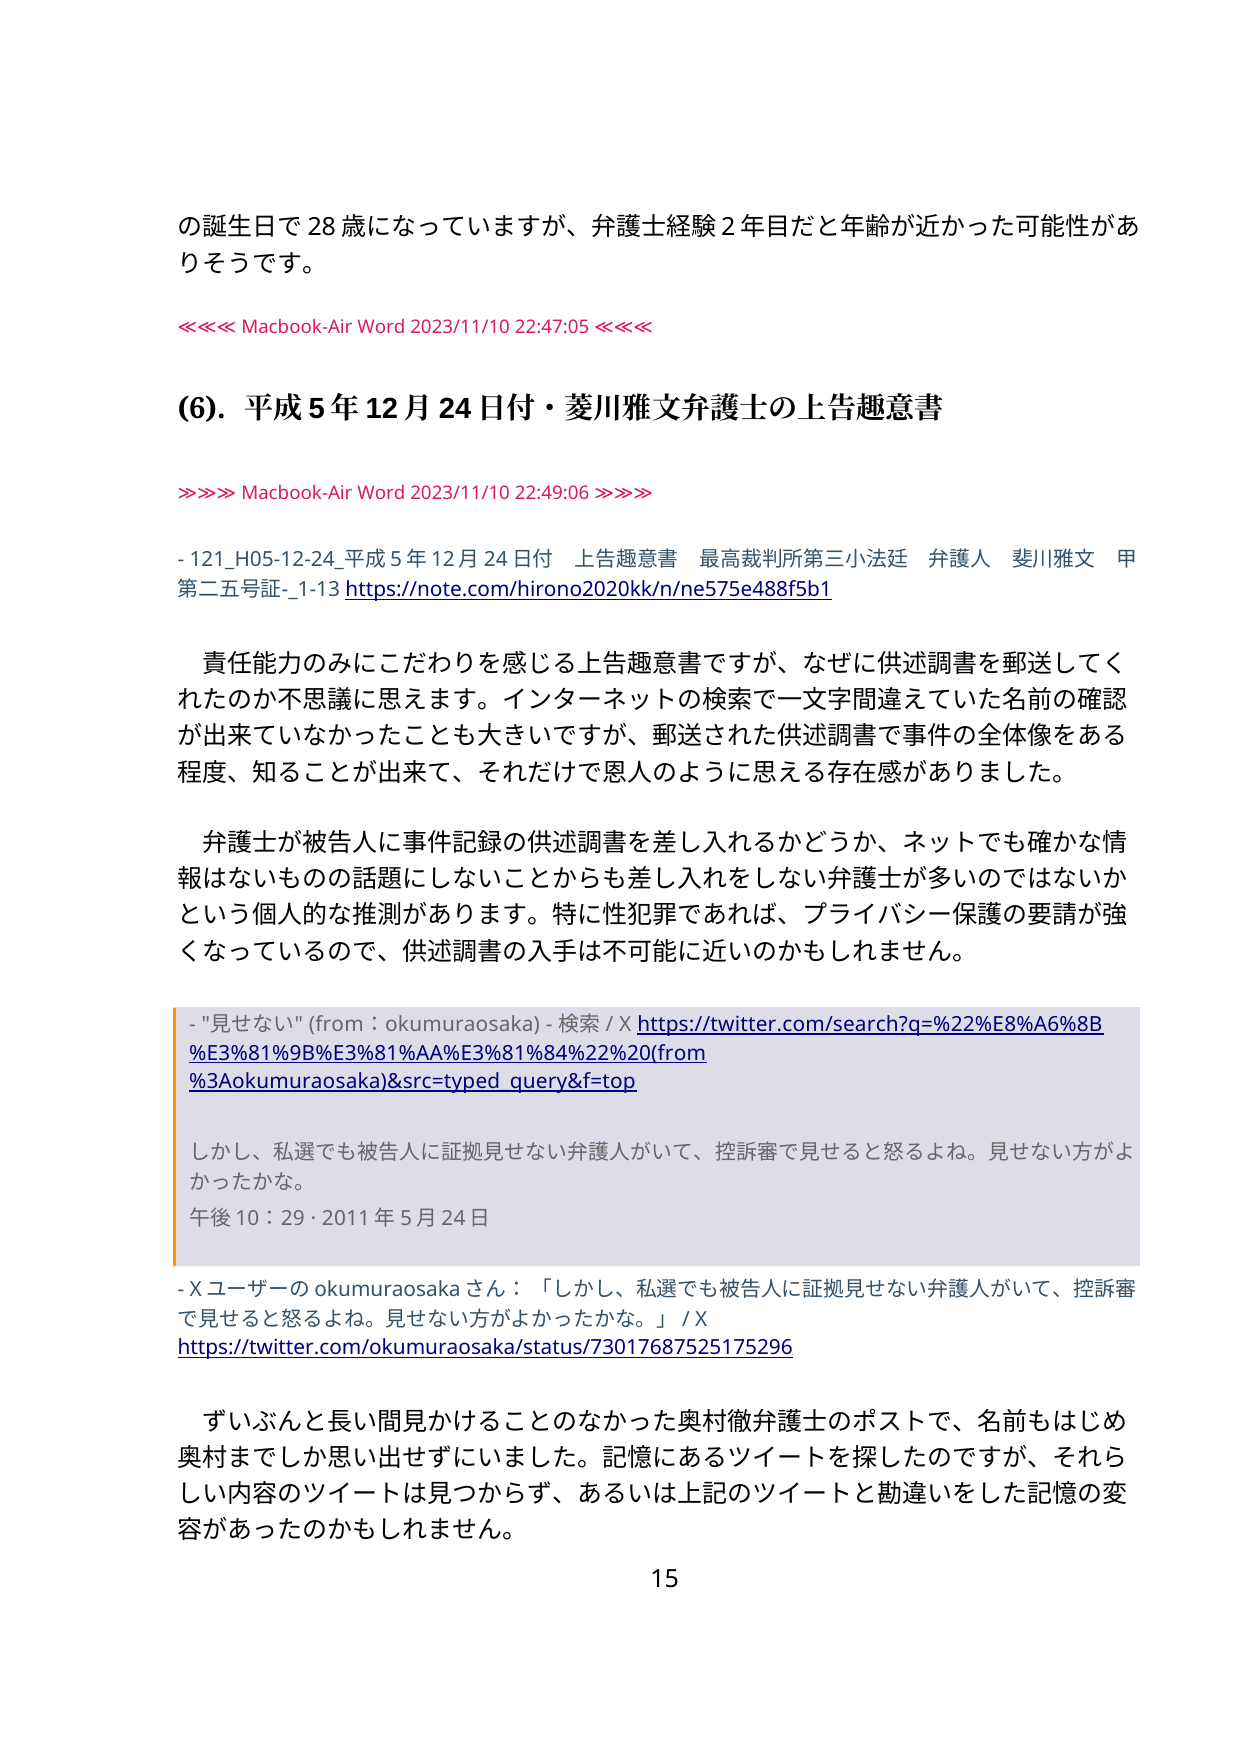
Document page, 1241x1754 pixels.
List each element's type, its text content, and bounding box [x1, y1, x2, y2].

text - 121_H05-12-24_平成5年12月24日付 上告趣意書 最高裁判所第三小法廷 弁護人 斐川雅文 甲第二五号証-_1-13 https://note.com/hirono2020kk/n/ne575e488f5b1 [177, 542, 1152, 603]
text - Xユーザーのokumuraosakaさん： 「しかし、私選でも被告人に証拠見せない弁護人がいて、控訴審で見せると怒るよね。見せない方がよかったかな。」 / X https://twitter.com/okumuraosaka/status/73017687525175296 [177, 1272, 1152, 1361]
text 弁護士が被告人に事件記録の供述調書を差し入れるかどうか、ネットでも確かな情報はないものの話題にしないことからも差し入れをしない弁護士が多いのではないかという個人的な推測があります。特に性犯罪であれば、プライバシー保護の要請が強くなっているので、供述調書の入手は不可能に近いのかもしれません。 [177, 822, 1152, 967]
text ≪≪≪ Macbook-Air Word 2023/11/10 22:47:05 ≪≪≪ [177, 313, 1152, 339]
text ずいぶんと長い間見かけることのなかった奥村徹弁護士のポストで、名前もはじめ奥村までしか思い出せずにいました。記憶にあるツイートを探したのですが、それらしい内容のツイートは見つからず、あるいは上記のツイートと勘違いをした記憶の変容があったのかもしれません。 [177, 1401, 1152, 1546]
text ≫≫≫ Macbook-Air Word 2023/11/10 22:49:06 ≫≫≫ [177, 479, 1152, 505]
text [177, 207, 1152, 279]
text - "見せない" (from：okumuraosaka) - 検索 / X https://twitter.com/search?q=%22%E8%A6%8B%E3%81%9B%E3%81%AA%E3%81%84%22%20(from%3Aokumuraosaka)&src=typed_query&f=top [173, 1007, 1140, 1094]
text しかし、私選でも被告人に証拠見せない弁護人がいて、控訴審で見せると怒るよね。見せない方がよかったかな。 [176, 1135, 1140, 1195]
subtitle 平成5年12月24日付・菱川雅文弁護士の上告趣意書 [177, 385, 1152, 427]
text 午後10：29 · 2011年5月24日 [176, 1201, 1140, 1232]
text 責任能力のみにこだわりを感じる上告趣意書ですが、なぜに供述調書を郵送してくれたのか不思議に思えます。インターネットの検索で一文字間違えていた名前の確認が出来ていなかったことも大きいですが、郵送された供述調書で事件の全体像をある程度、知ることが出来て、それだけで恩人のように思える存在感がありました。 [177, 643, 1152, 788]
